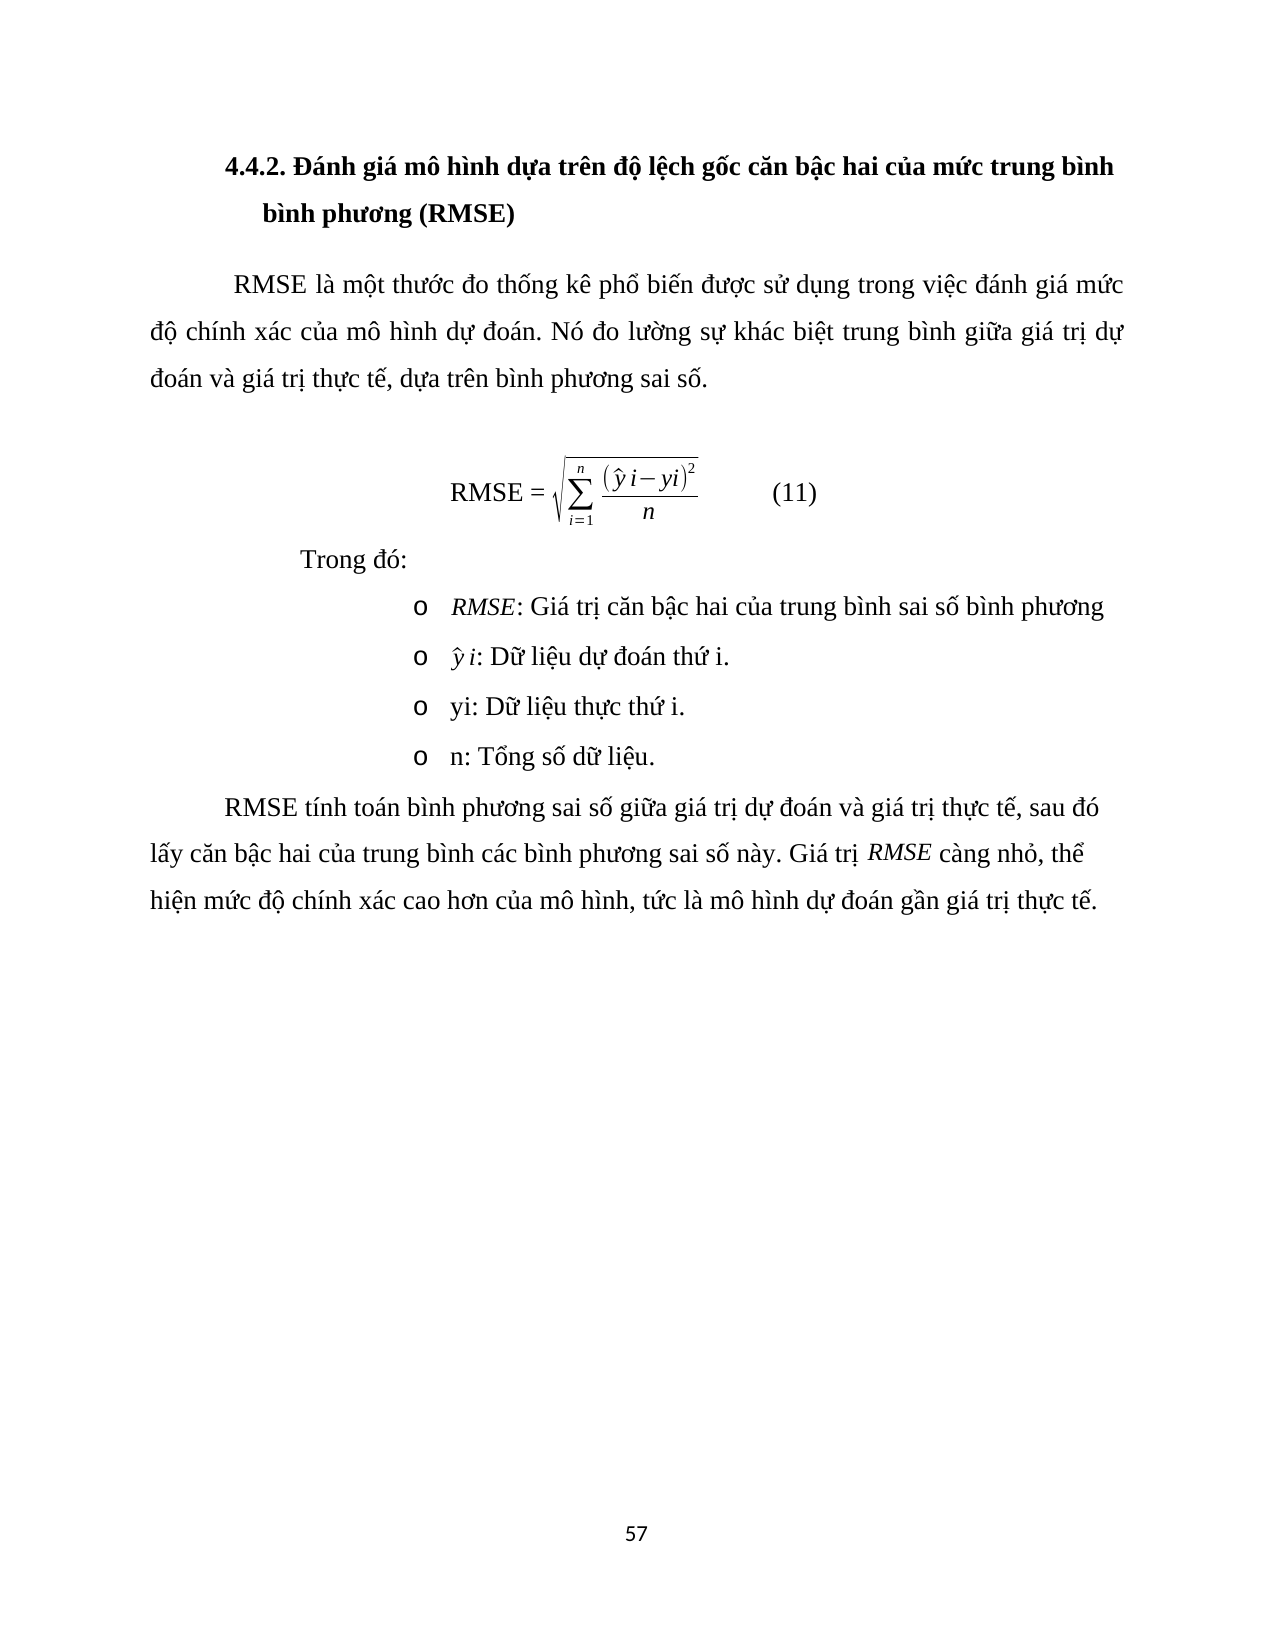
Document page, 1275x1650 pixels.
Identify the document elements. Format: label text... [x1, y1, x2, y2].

text RMSE tính toán bình phương sai số giữa giá trị dự đoán và giá trị thực tế, sau đó lấy căn bậc hai của trung bình các bình phương sai số này. Giá trị càng nhỏ, thể hiện mức độ chính xác cao hơn của mô hình, tức là mô hình dự đoán gần giá trị thực tế. [150, 791, 1125, 915]
text RMSE = (11) [150, 455, 1125, 528]
list yi: Dữ liệu thực thứ i. [412, 690, 1125, 724]
list : Dữ liệu dự đoán thứ i. [412, 640, 1125, 674]
text RMSE là một thước đo thống kê phổ biến được sử dụng trong việc đánh giá mức độ chính xác của mô hình dự đoán. Nó đo lường sự khác biệt trung bình giữa giá trị dự đoán và giá trị thực tế, dựa trên bình phương sai số. [150, 268, 1125, 393]
subtitle Đánh giá mô hình dựa trên độ lệch gốc căn bậc hai của mức trung bình bình phương (RMSE) [225, 150, 1125, 228]
text Trong đó: [150, 543, 1125, 575]
list : Giá trị căn bậc hai của trung bình sai số bình phương [412, 590, 1125, 624]
list n: Tổng số dữ liệu. [412, 741, 1125, 774]
